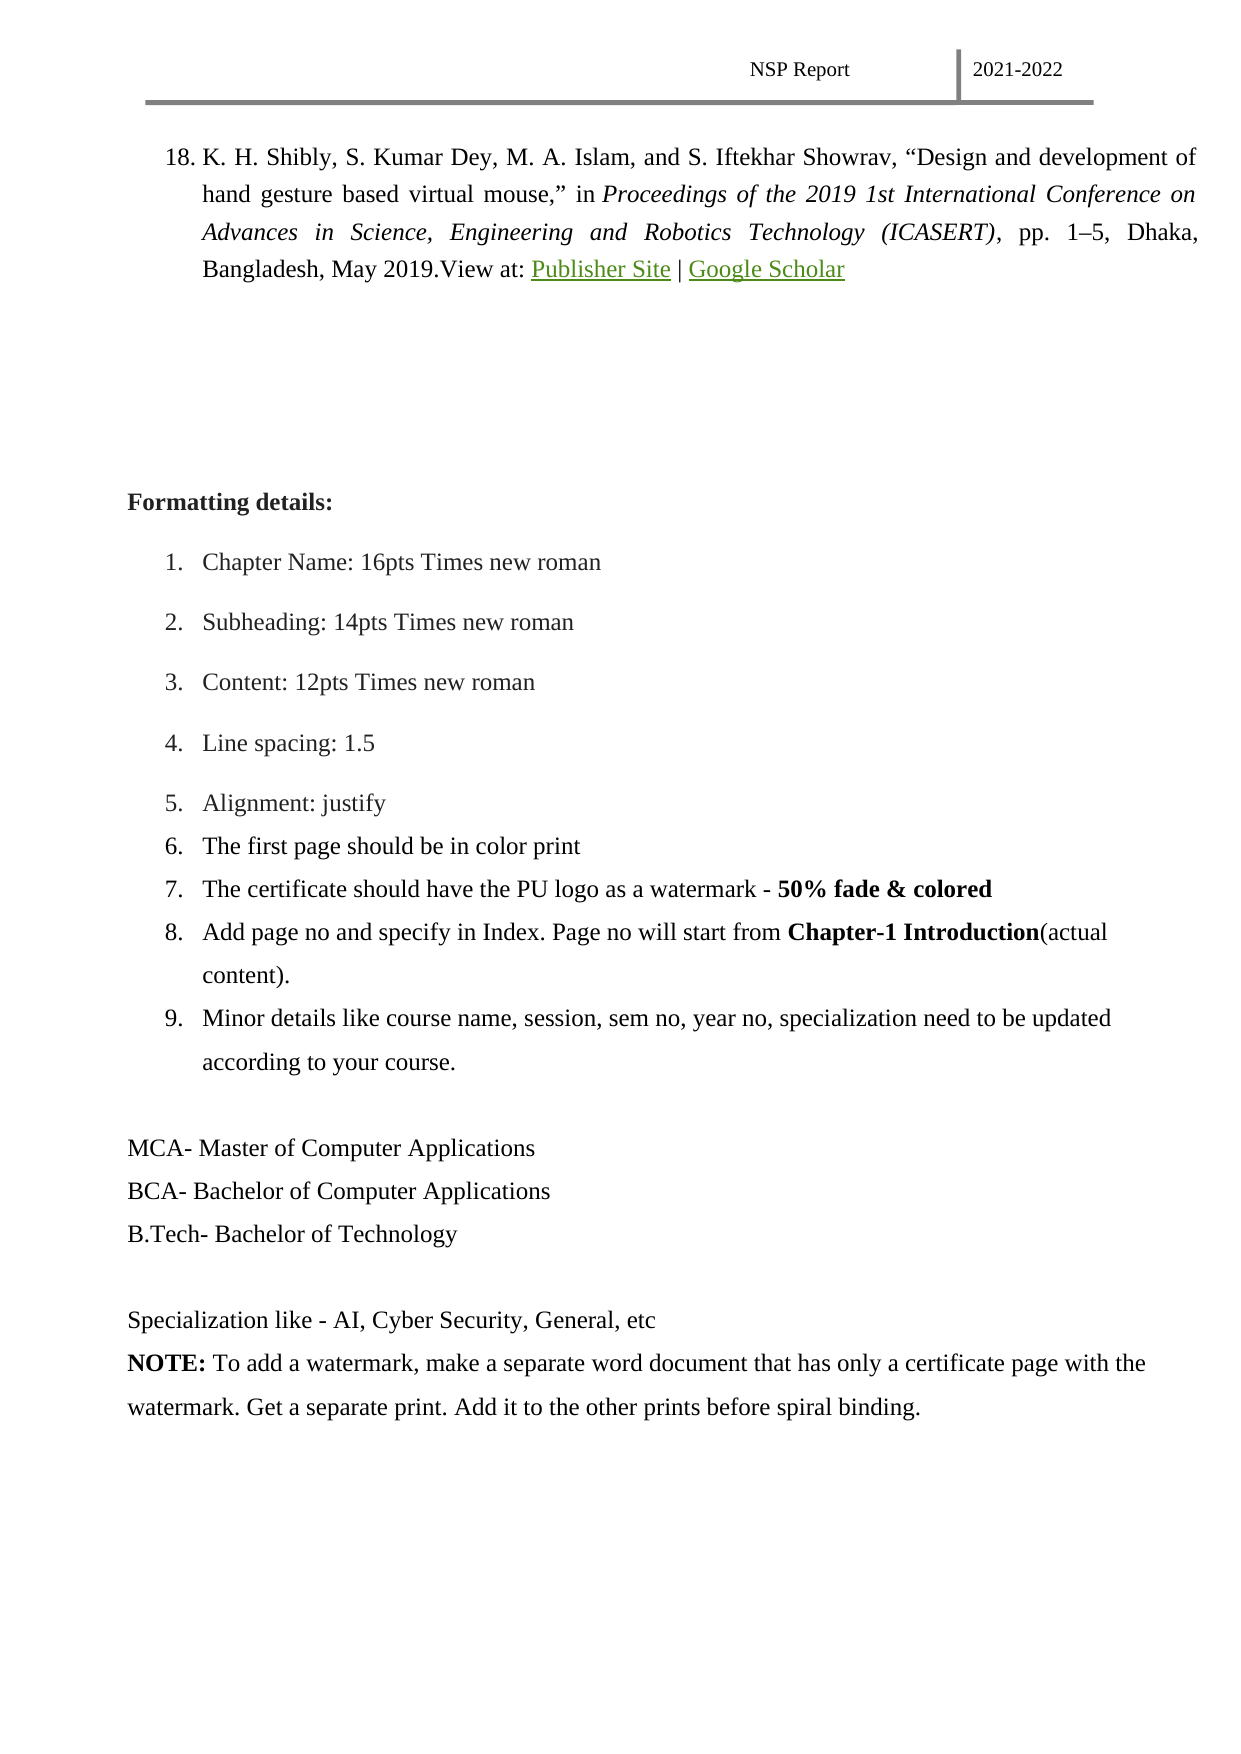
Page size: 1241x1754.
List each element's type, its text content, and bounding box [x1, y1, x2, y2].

text MCA- Master of Computer Applications [127, 1133, 1198, 1162]
subtitle Line spacing: 1.5 [164, 728, 929, 756]
list K. H. Shibly, S. Kumar Dey, M. A. Islam, and S. Iftekhar Showrav, “Design and development of hand gesture based virtual mouse,” in Proceedings of the 2019 1st International Conference on Advances in Science, Engineering and Robotics Technology (ICASERT), pp. 1–5, Dhaka, Bangladesh, May 2019.View at: Publisher Site | Google Scholar [164, 133, 1198, 283]
text NOTE: To add a watermark, make a separate word document that has only a certificate page with the watermark. Get a separate print. Add it to the other prints before spiral binding. [127, 1348, 1198, 1420]
text B.Tech- Bachelor of Technology [127, 1219, 1198, 1248]
list Add page no and specify in Index. Page no will start from Chapter-1 Introduction(actual content). [164, 917, 1198, 989]
subtitle Content: 12pts Times new roman [164, 667, 929, 696]
list The first page should be in color print [164, 831, 1198, 860]
list The certificate should have the PU logo as a watermark - 50% fade & colored [164, 874, 1198, 903]
subtitle Chapter Name: 16pts Times new roman [164, 547, 929, 576]
subtitle Alignment: justify [164, 788, 929, 817]
text Specialization like - AI, Cyber Security, General, etc [127, 1305, 1198, 1334]
subtitle Formatting details: [127, 487, 929, 516]
subtitle Subheading: 14pts Times new roman [164, 607, 929, 636]
text BCA- Bachelor of Computer Applications [127, 1176, 1198, 1205]
list Minor details like course name, session, sem no, year no, specialization need to be updated according to your course. [164, 1003, 1198, 1075]
